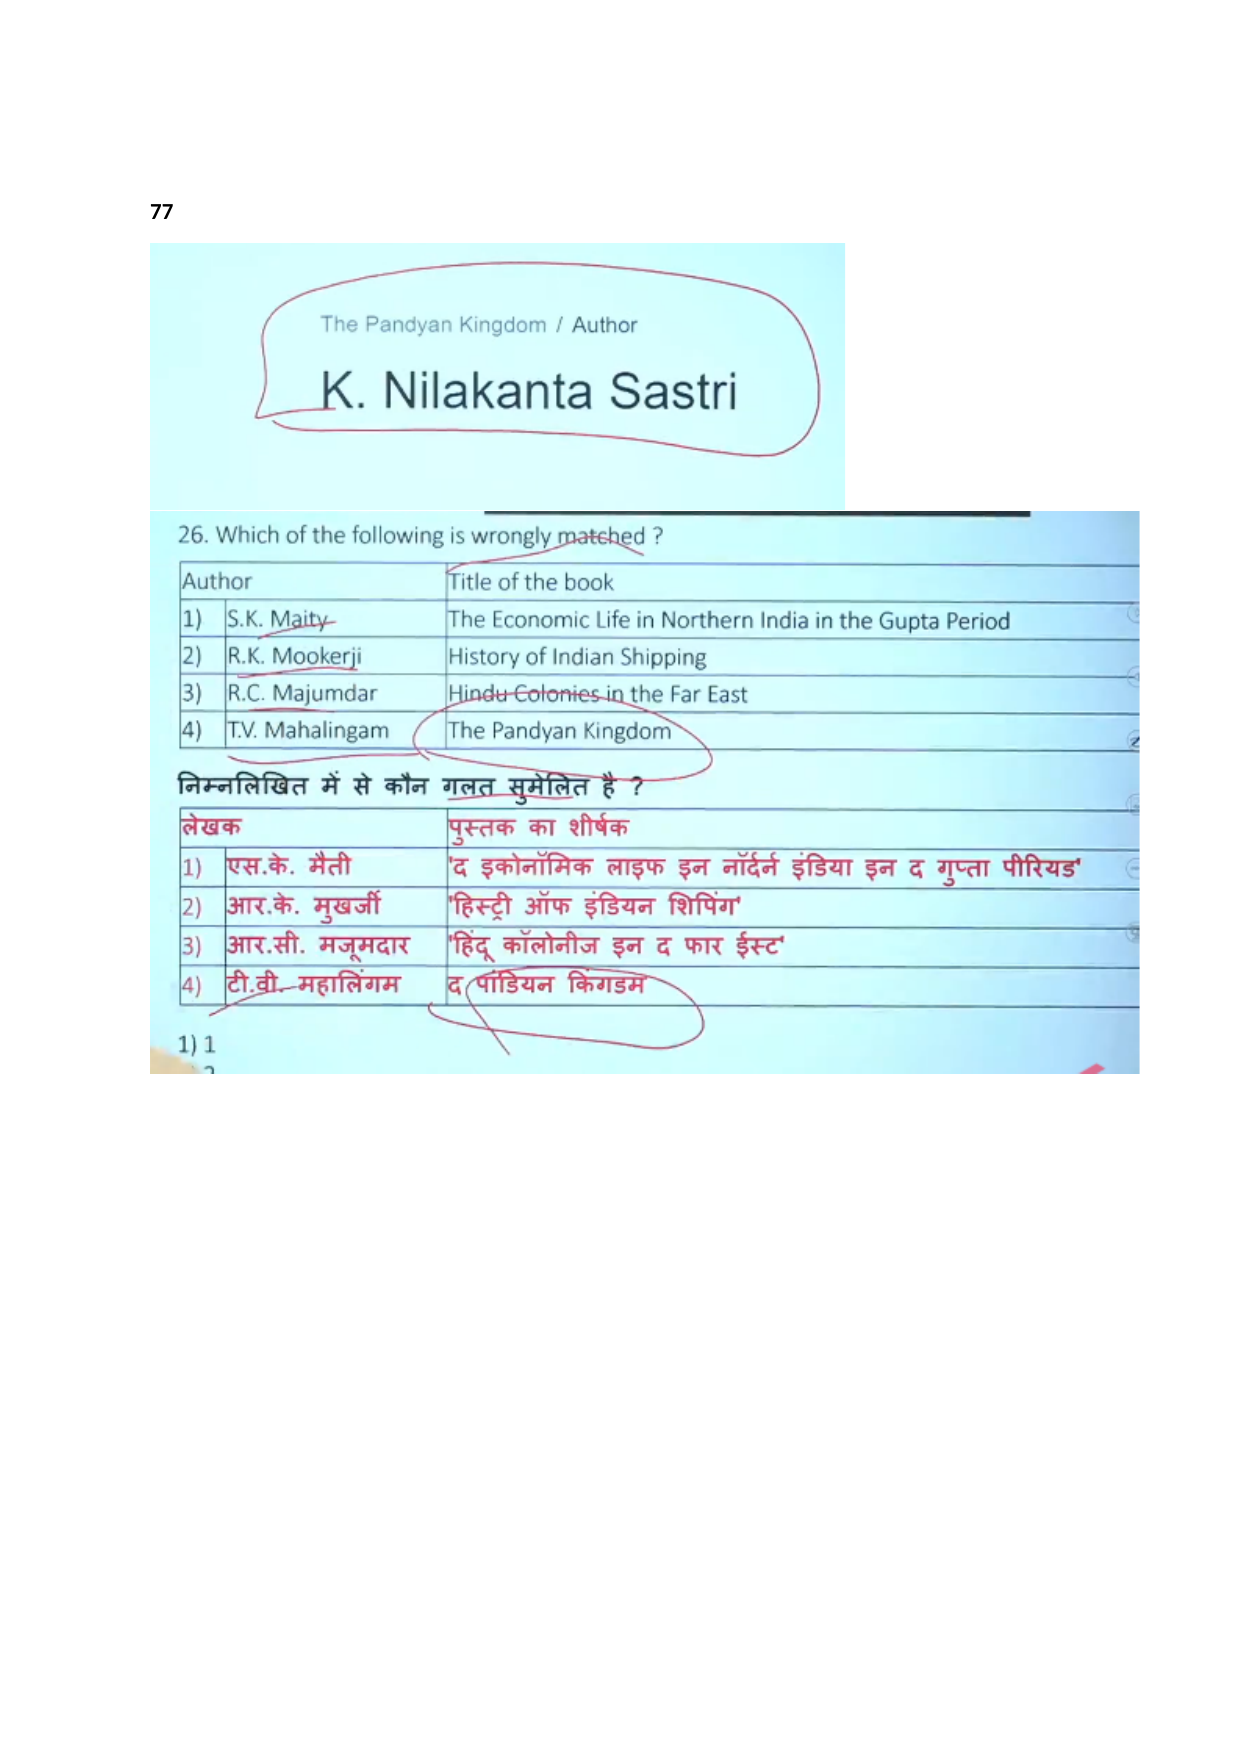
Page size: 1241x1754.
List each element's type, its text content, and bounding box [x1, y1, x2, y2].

text 77 [150, 197, 1090, 225]
picture [150, 511, 1143, 1074]
picture [150, 243, 846, 510]
